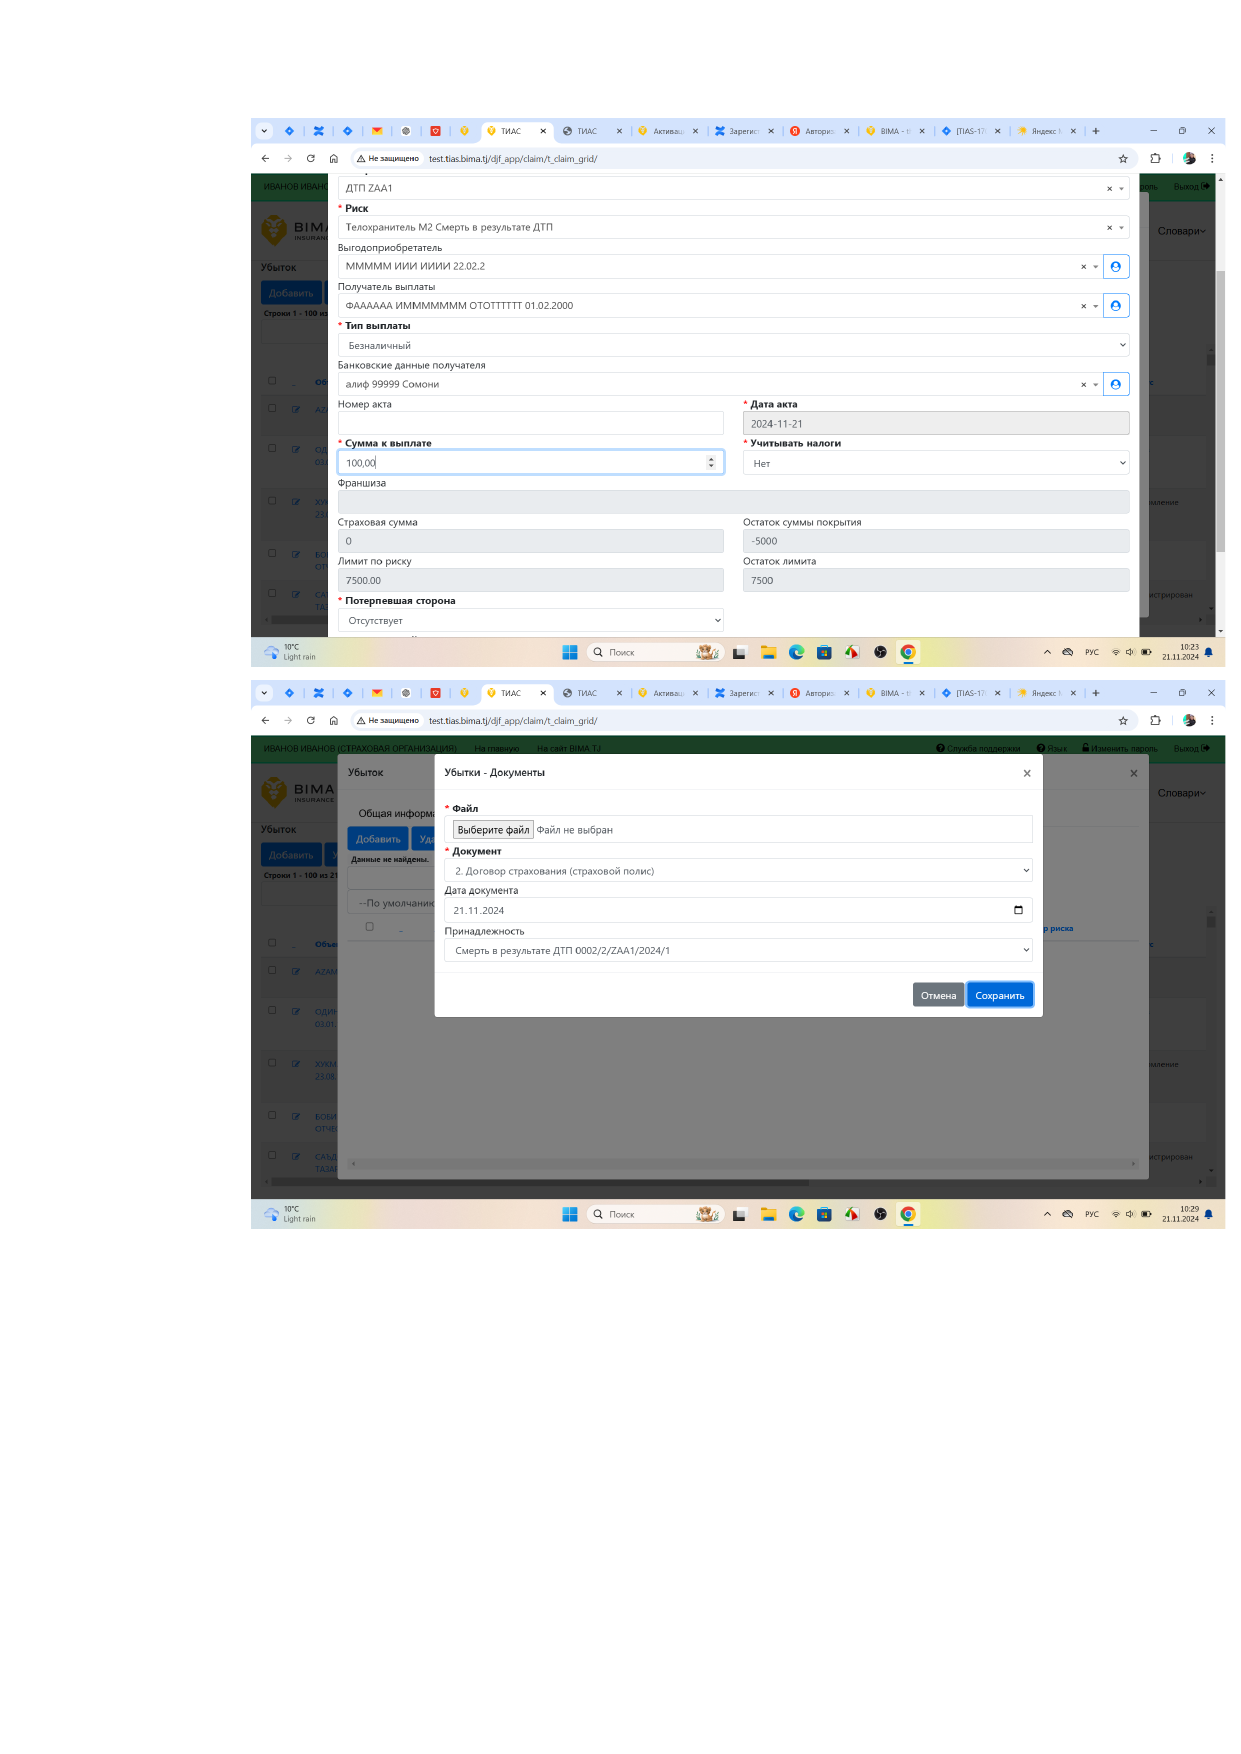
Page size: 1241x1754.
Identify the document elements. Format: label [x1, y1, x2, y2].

picture [251, 680, 1226, 1229]
picture [251, 118, 1226, 667]
